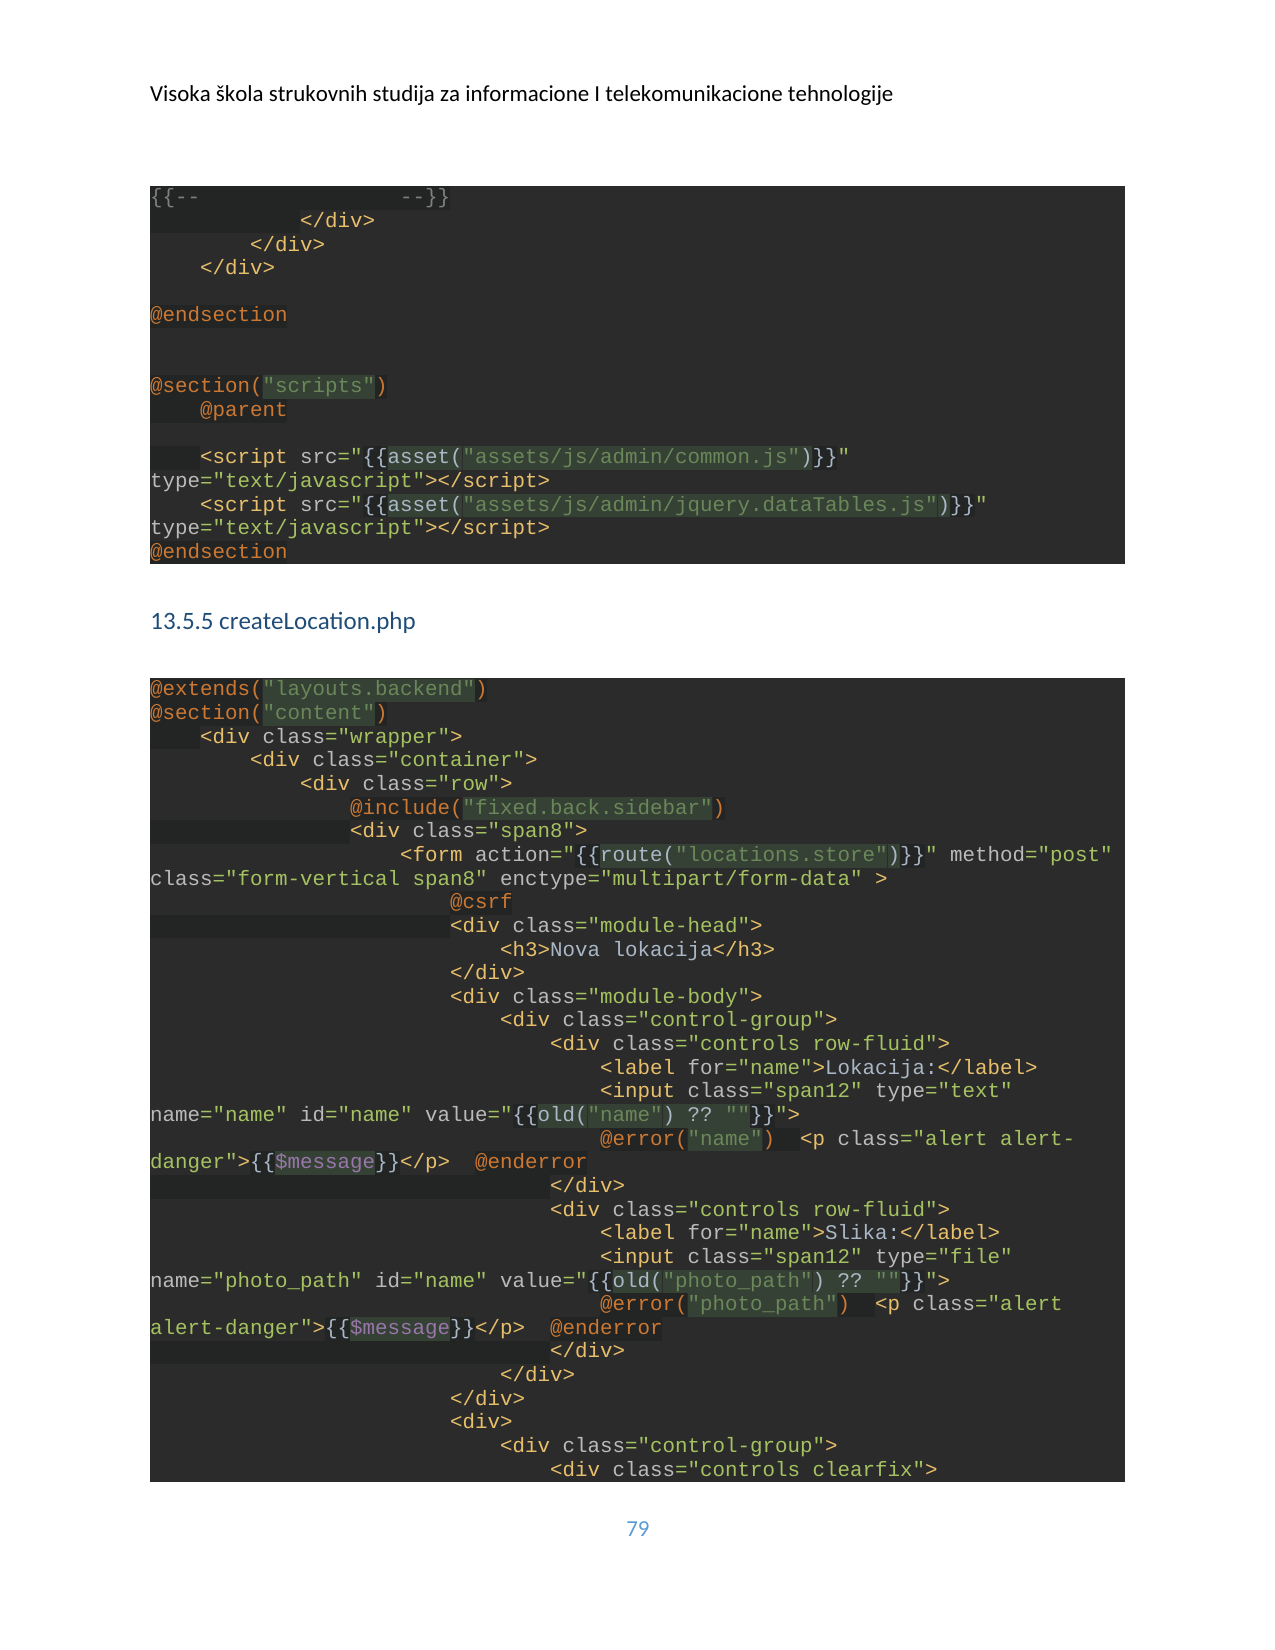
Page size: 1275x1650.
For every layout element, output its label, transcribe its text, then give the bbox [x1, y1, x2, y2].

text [150, 678, 1125, 1482]
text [150, 186, 1125, 564]
subtitle 13.5.5 createLocation.php [150, 605, 1125, 636]
